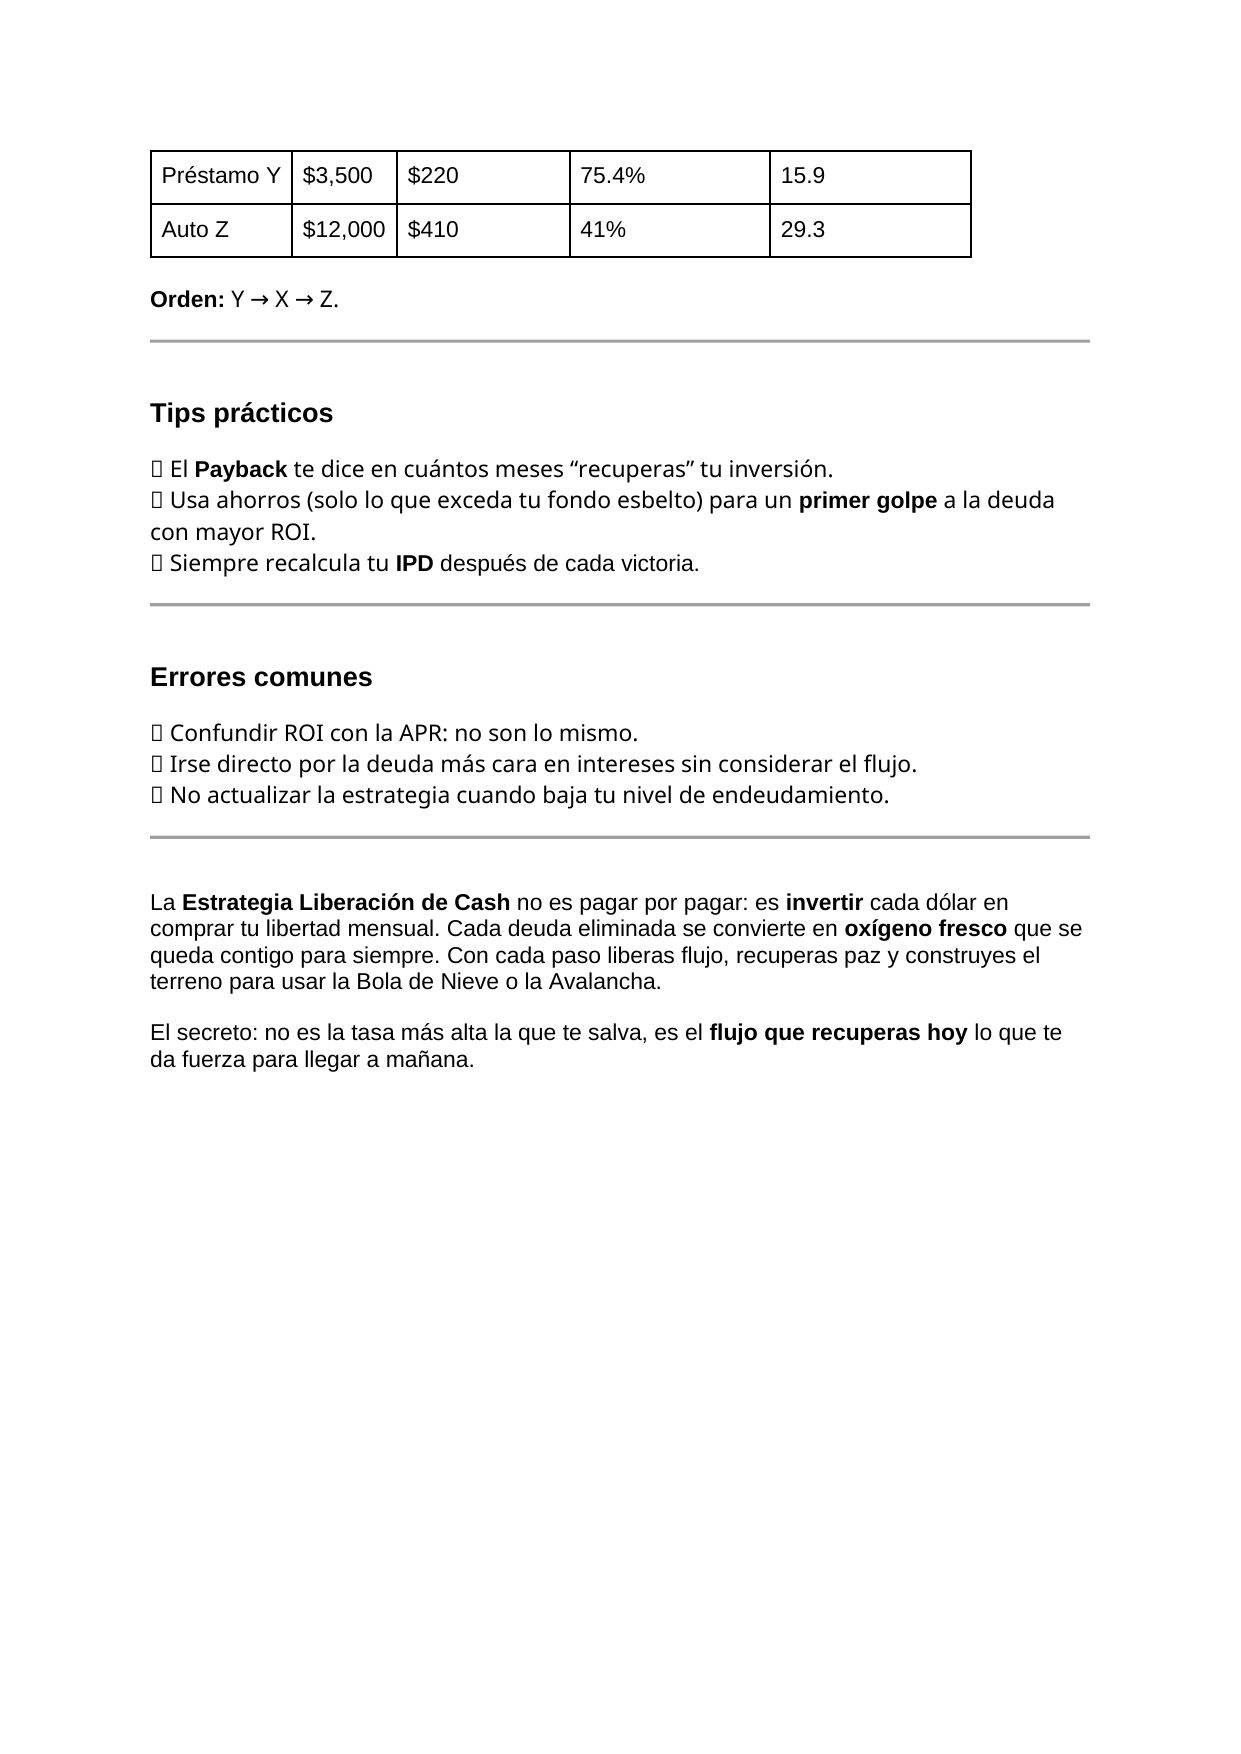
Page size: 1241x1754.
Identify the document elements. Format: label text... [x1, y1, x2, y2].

text La Estrategia Liberación de Cash no es pagar por pagar: es invertir cada dólar en comprar tu libertad mensual. Cada deuda eliminada se convierte en oxígeno fresco que se queda contigo para siempre. Con cada paso liberas flujo, recuperas paz y construyes el terreno para usar la Bola de Nieve o la Avalancha. [150, 889, 1090, 994]
text ✅ El Payback te dice en cuántos meses “recuperas” tu inversión. ✅ Usa ahorros (solo lo que exceda tu fondo esbelto) para un primer golpe a la deuda con mayor ROI. ✅ Siempre recalcula tu IPD después de cada victoria. [150, 453, 1090, 578]
table_cell $410 [398, 205, 569, 256]
text ❌ Confundir ROI con la APR: no son lo mismo. ❌ Irse directo por la deuda más cara en intereses sin considerar el flujo. ❌ No actualizar la estrategia cuando baja tu nivel de endeudamiento. [150, 717, 1090, 811]
subtitle Tips prácticos [150, 397, 1090, 428]
table_cell 75.4% [571, 152, 769, 203]
text Orden: Y → X → Z. [150, 283, 1090, 314]
text El secreto: no es la tasa más alta la que te salva, es el flujo que recuperas hoy lo que te da fuerza para llegar a mañana. [150, 1019, 1090, 1072]
table_cell Auto Z [152, 205, 291, 256]
table_cell 15.9 [771, 152, 970, 203]
table_cell 41% [571, 205, 769, 256]
table_cell $220 [398, 152, 569, 203]
table_cell Préstamo Y [152, 152, 291, 203]
table_cell $3,500 [293, 152, 396, 203]
table_cell 29.3 [771, 205, 970, 256]
table_cell $12,000 [293, 205, 396, 256]
subtitle Errores comunes [150, 661, 1090, 692]
